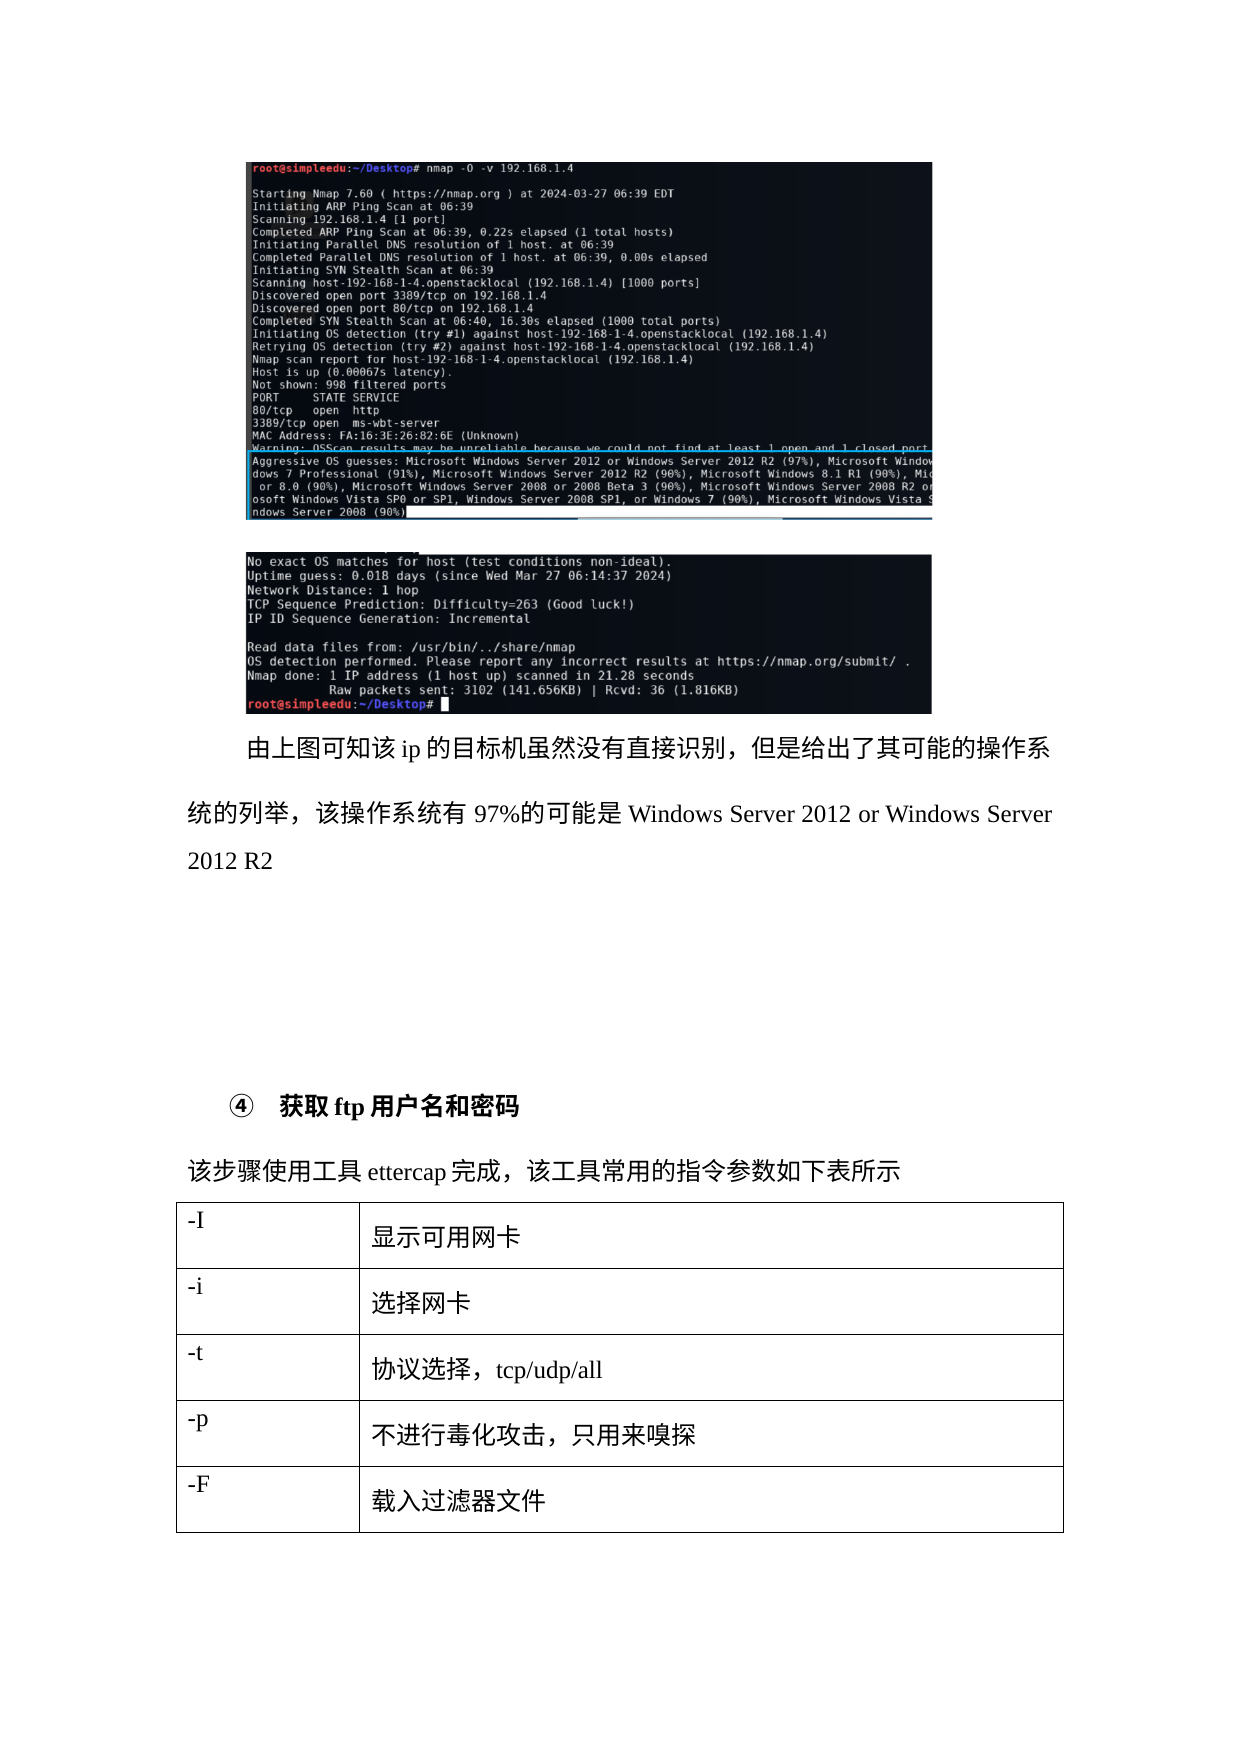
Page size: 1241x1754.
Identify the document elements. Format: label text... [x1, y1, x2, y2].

table_cell 协议选择，tcp/udp/all [360, 1335, 1063, 1400]
picture [245, 552, 932, 714]
table_cell 选择网卡 [360, 1269, 1063, 1334]
list 该步骤使用工具ettercap完成，该工具常用的指令参数如下表所示 [187, 1137, 1053, 1202]
table_cell 载入过滤器文件 [360, 1467, 1063, 1532]
table_header -I [177, 1203, 359, 1268]
list 获取ftp用户名和密码 [187, 1072, 1053, 1137]
picture [250, 453, 933, 520]
table_cell -p [177, 1401, 359, 1466]
picture [245, 162, 933, 520]
table_cell 不进行毒化攻击，只用来嗅探 [360, 1401, 1063, 1466]
table_cell -i [177, 1269, 359, 1334]
table_header 显示可用网卡 [360, 1203, 1063, 1268]
text 由上图可知该ip的目标机虽然没有直接识别，但是给出了其可能的操作系统的列举，该操作系统有97%的可能是Windows Server 2012 or Windows Server 2012 R2 [187, 714, 1053, 877]
table_cell -F [177, 1467, 359, 1532]
table_cell -t [177, 1335, 359, 1400]
